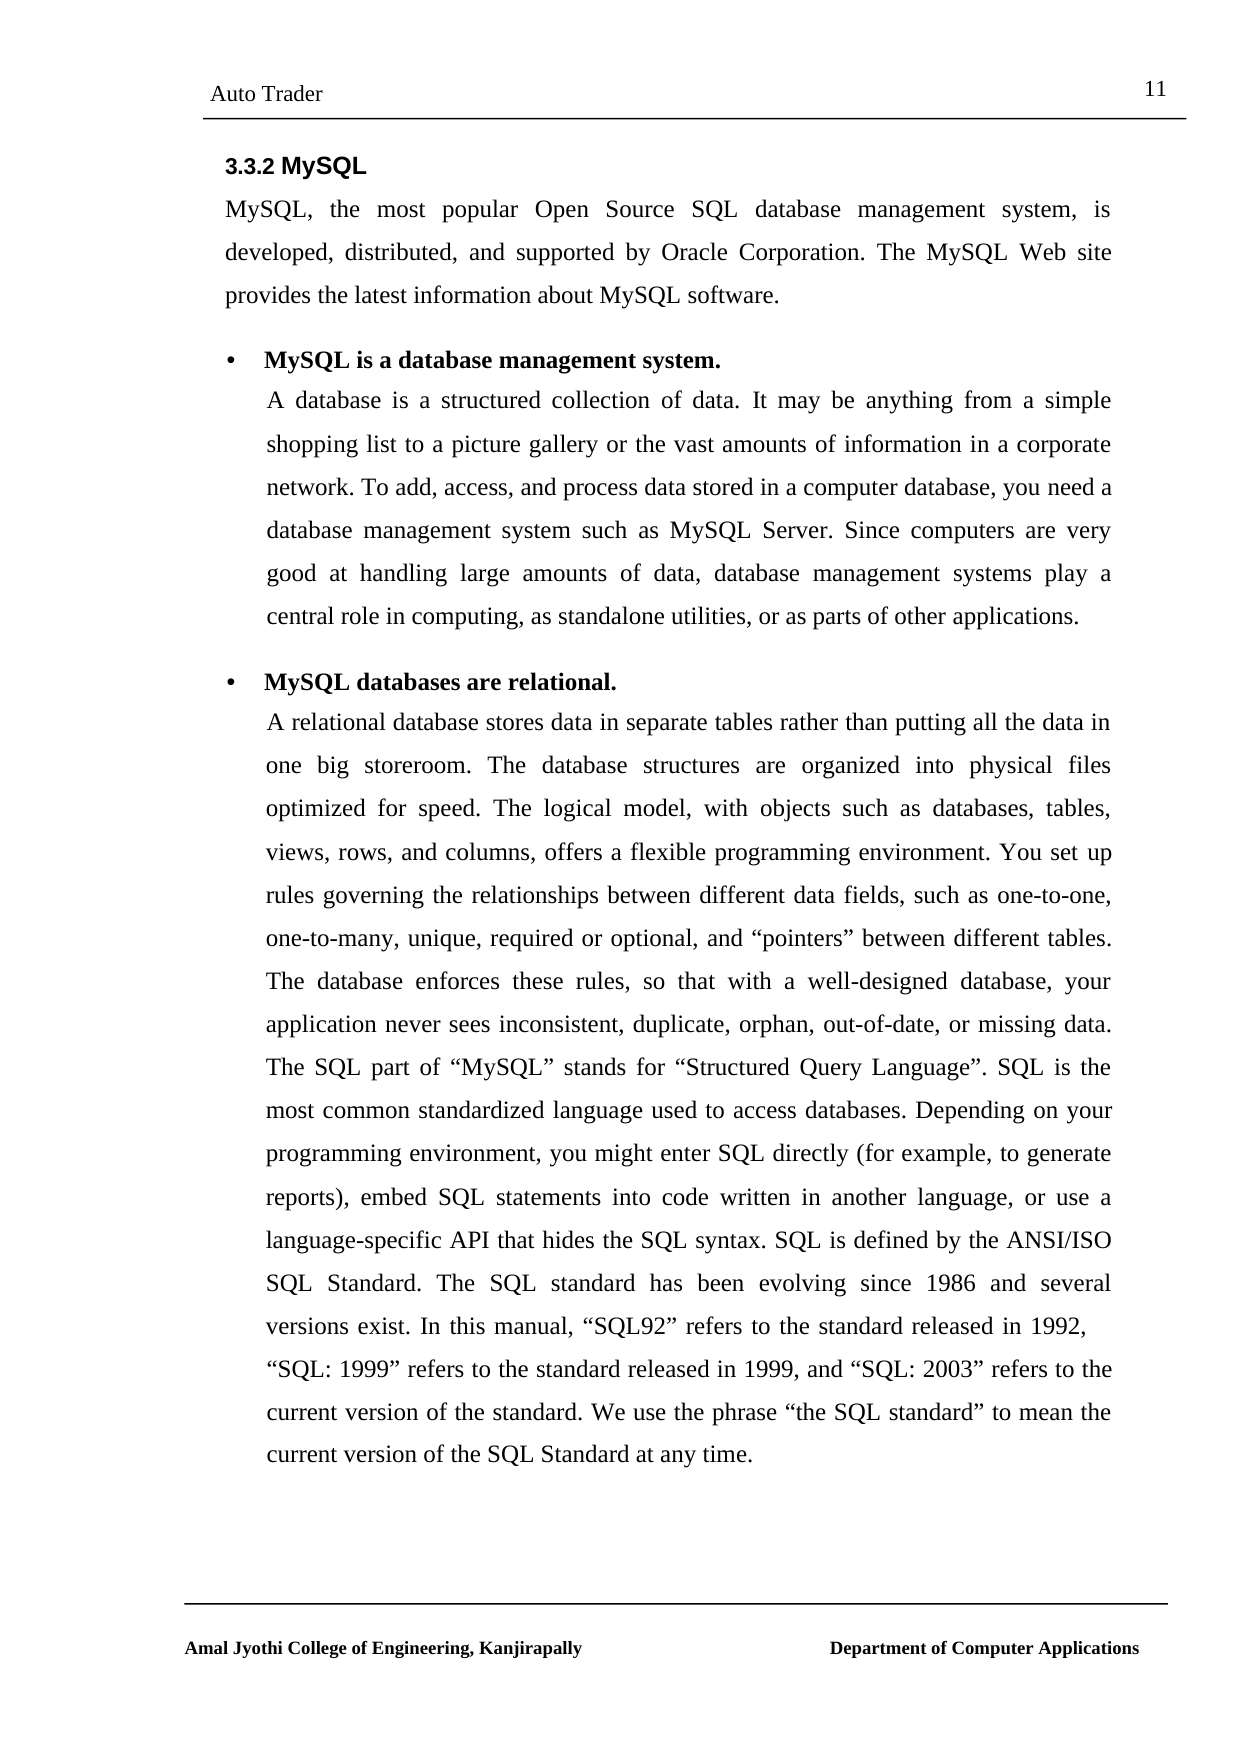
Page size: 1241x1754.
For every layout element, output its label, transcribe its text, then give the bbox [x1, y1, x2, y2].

subtitle MySQL is a database management system. [226, 345, 1112, 374]
subtitle MySQL databases are relational. [226, 667, 1112, 695]
text A relational database stores data in separate tables rather than putting all the data in one big storeroom. The database structures are organized into physical files optimized for speed. The logical model, with objects such as databases, tables, views, rows, and columns, offers a flexible programming environment. You set up rules governing the relationships between different data fields, such as one-to-one, one-to-many, unique, required or optional, and “pointers” between different tables. The database enforces these rules, so that with a well-designed database, your application never sees inconsistent, duplicate, orphan, out-of-date, or missing data. The SQL part of “MySQL” stands for “Structured Query Language”. SQL is the most common standardized language used to access databases. Depending on your programming environment, you might enter SQL directly (for example, to generate reports), embed SQL statements into code written in another language, or use a language-specific API that hides the SQL syntax. SQL is defined by the ANSI/ISO SQL Standard. The SQL standard has been evolving since 1986 and several versions exist. In this manual, “SQL92” refers to the standard released in 1992, [266, 707, 1112, 1340]
subtitle MySQL [225, 151, 1112, 179]
text “SQL: 1999” refers to the standard released in 1999, and “SQL: 2003” refers to the current version of the standard. We use the phrase “the SQL standard” to mean the current version of the SQL Standard at any time. [266, 1354, 1112, 1468]
text A database is a structured collection of data. It may be anything from a simple shopping list to a picture gallery or the vast amounts of information in a corporate network. To add, access, and process data stored in a computer database, you need a database management system such as MySQL Server. Since computers are very good at handling large amounts of data, database management systems play a central role in computing, as standalone utilities, or as parts of other applications. [266, 386, 1112, 630]
text MySQL, the most popular Open Source SQL database management system, is developed, distributed, and supported by Oracle Corporation. The MySQL Web site provides the latest information about MySQL software. [225, 194, 1112, 309]
